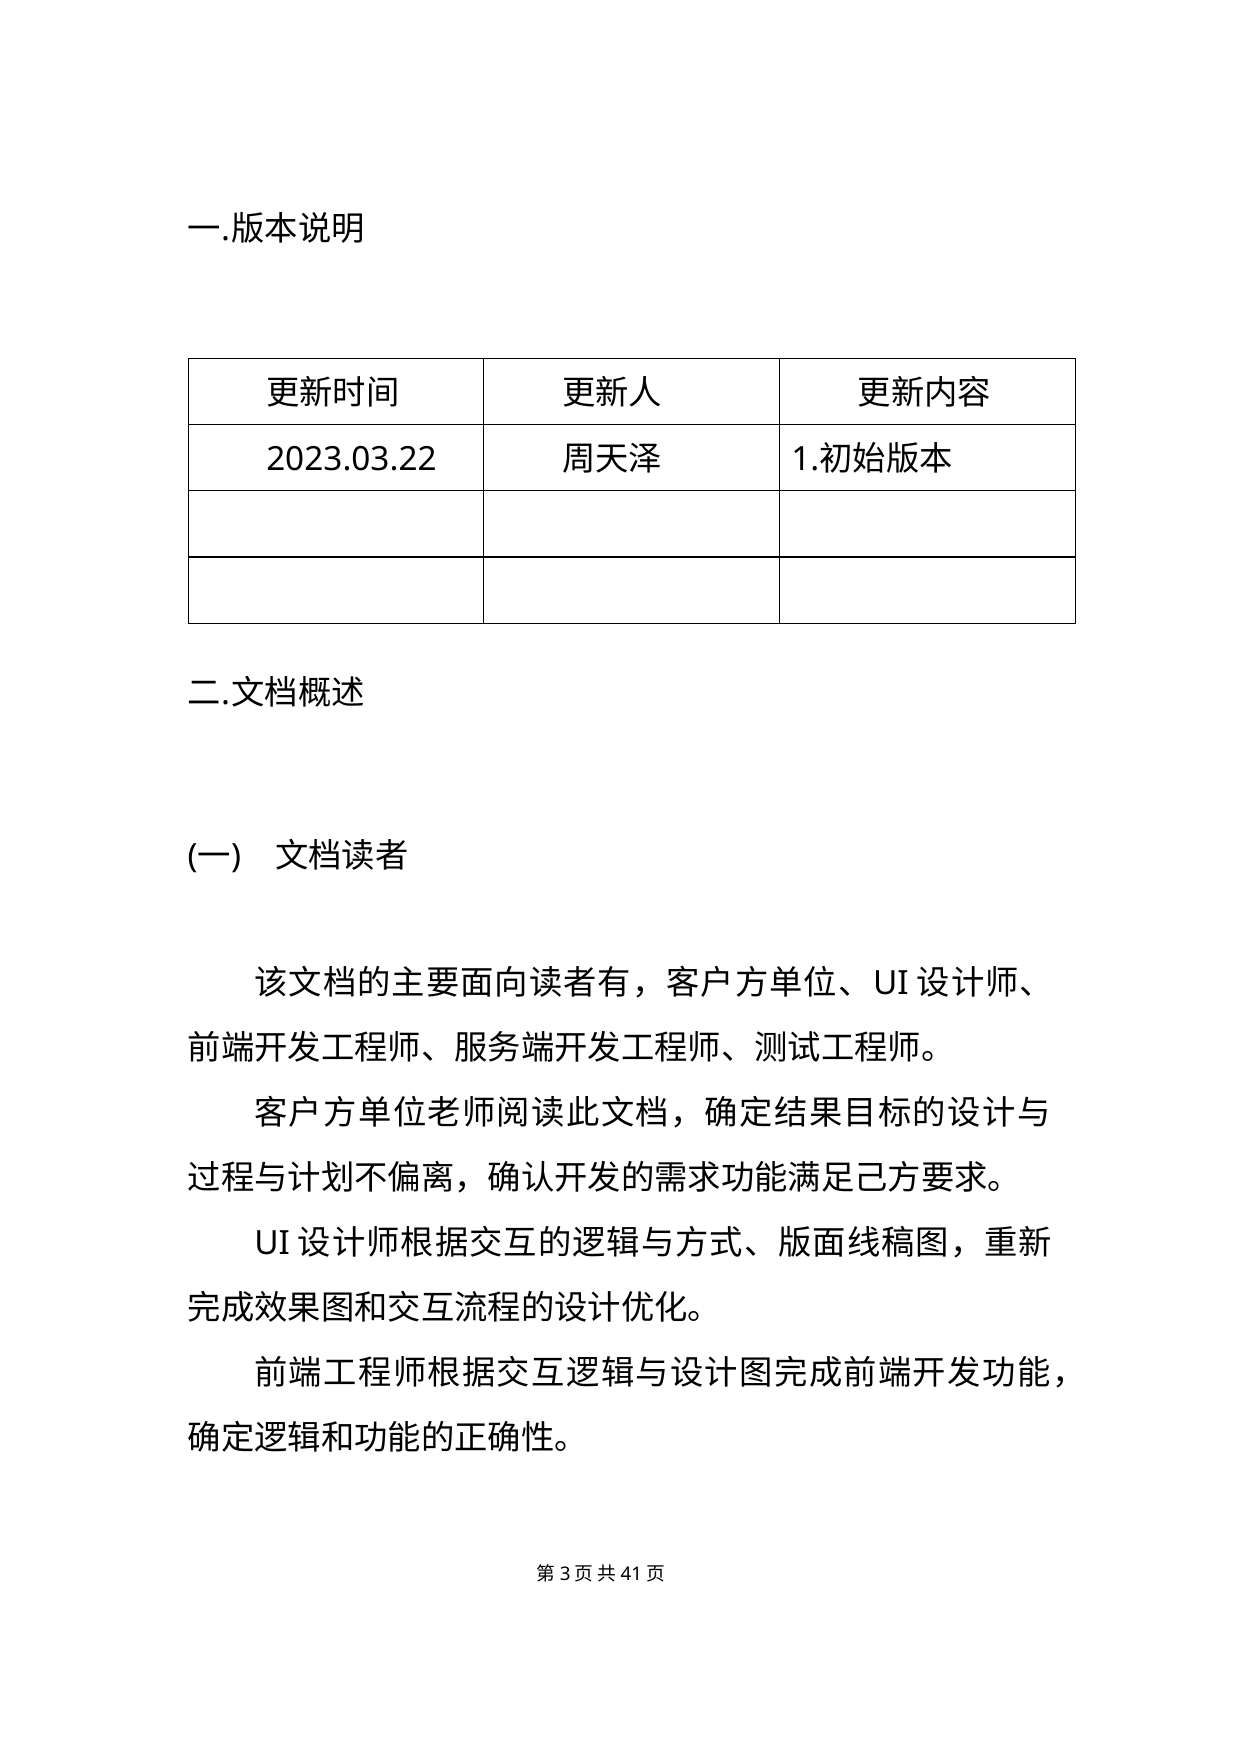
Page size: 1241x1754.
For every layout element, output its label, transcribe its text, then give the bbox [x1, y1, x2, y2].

table_cell 2023.03.22 [189, 425, 483, 490]
table_cell [780, 491, 1075, 556]
subtitle 版本说明 [187, 195, 1053, 260]
table_header 更新人 [484, 359, 779, 424]
text UI设计师根据交互的逻辑与方式、版面线稿图，重新完成效果图和交互流程的设计优化。 [187, 1207, 1053, 1337]
table_cell [484, 491, 779, 556]
table_header 更新内容 [780, 359, 1075, 424]
table_cell [780, 558, 1075, 622]
text 该文档的主要面向读者有，客户方单位、UI设计师、前端开发工程师、服务端开发工程师、测试工程师。 [187, 947, 1053, 1077]
text 前端工程师根据交互逻辑与设计图完成前端开发功能，确定逻辑和功能的正确性。 [187, 1337, 1053, 1467]
table_header 更新时间 [189, 359, 483, 424]
table_cell 周天泽 [484, 425, 779, 490]
table_cell [484, 558, 779, 622]
subtitle 文档读者 [187, 822, 1053, 887]
table_cell [189, 558, 483, 622]
subtitle 文档概述 [187, 659, 1053, 724]
table_cell 1.初始版本 [780, 425, 1075, 490]
text 客户方单位老师阅读此文档，确定结果目标的设计与过程与计划不偏离，确认开发的需求功能满足己方要求。 [187, 1077, 1053, 1207]
table_cell [189, 491, 483, 556]
